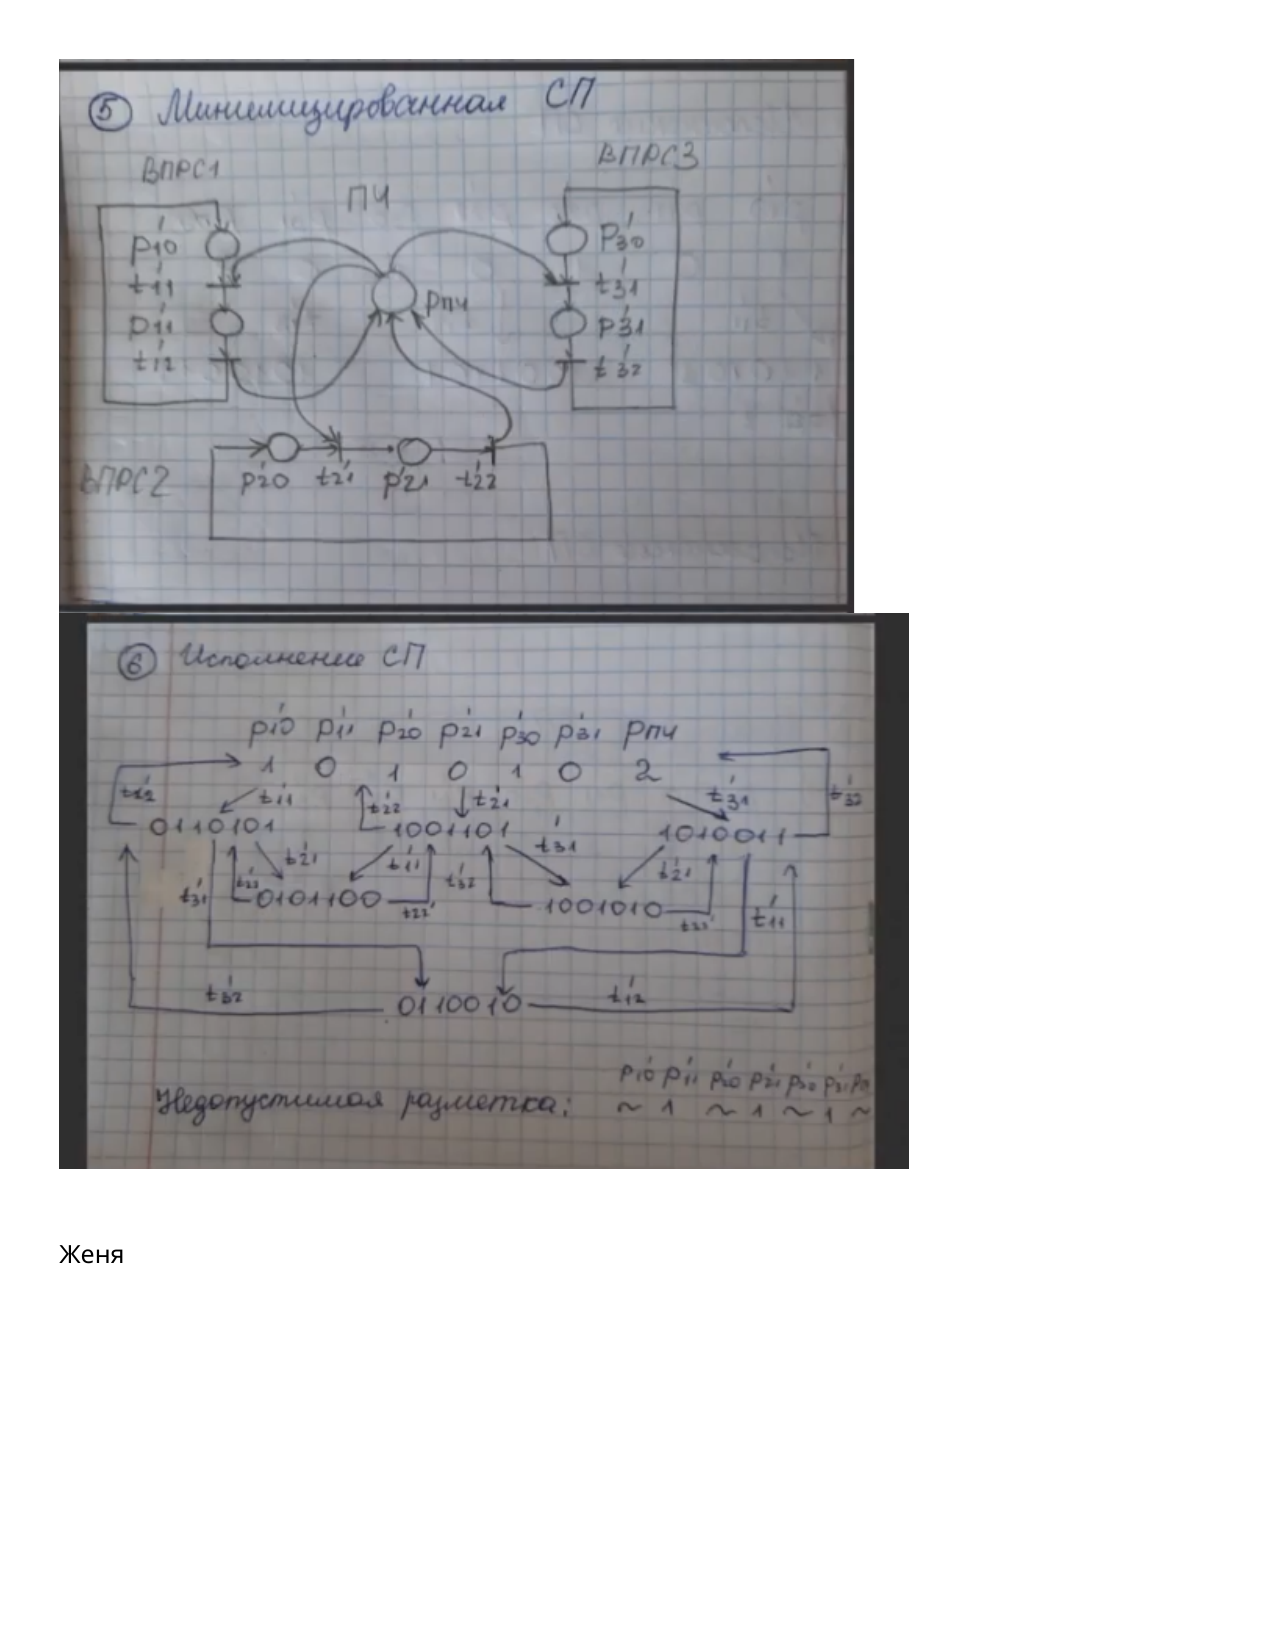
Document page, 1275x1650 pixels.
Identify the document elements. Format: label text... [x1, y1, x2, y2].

picture [59, 59, 909, 1169]
text Женя [59, 1237, 1216, 1271]
